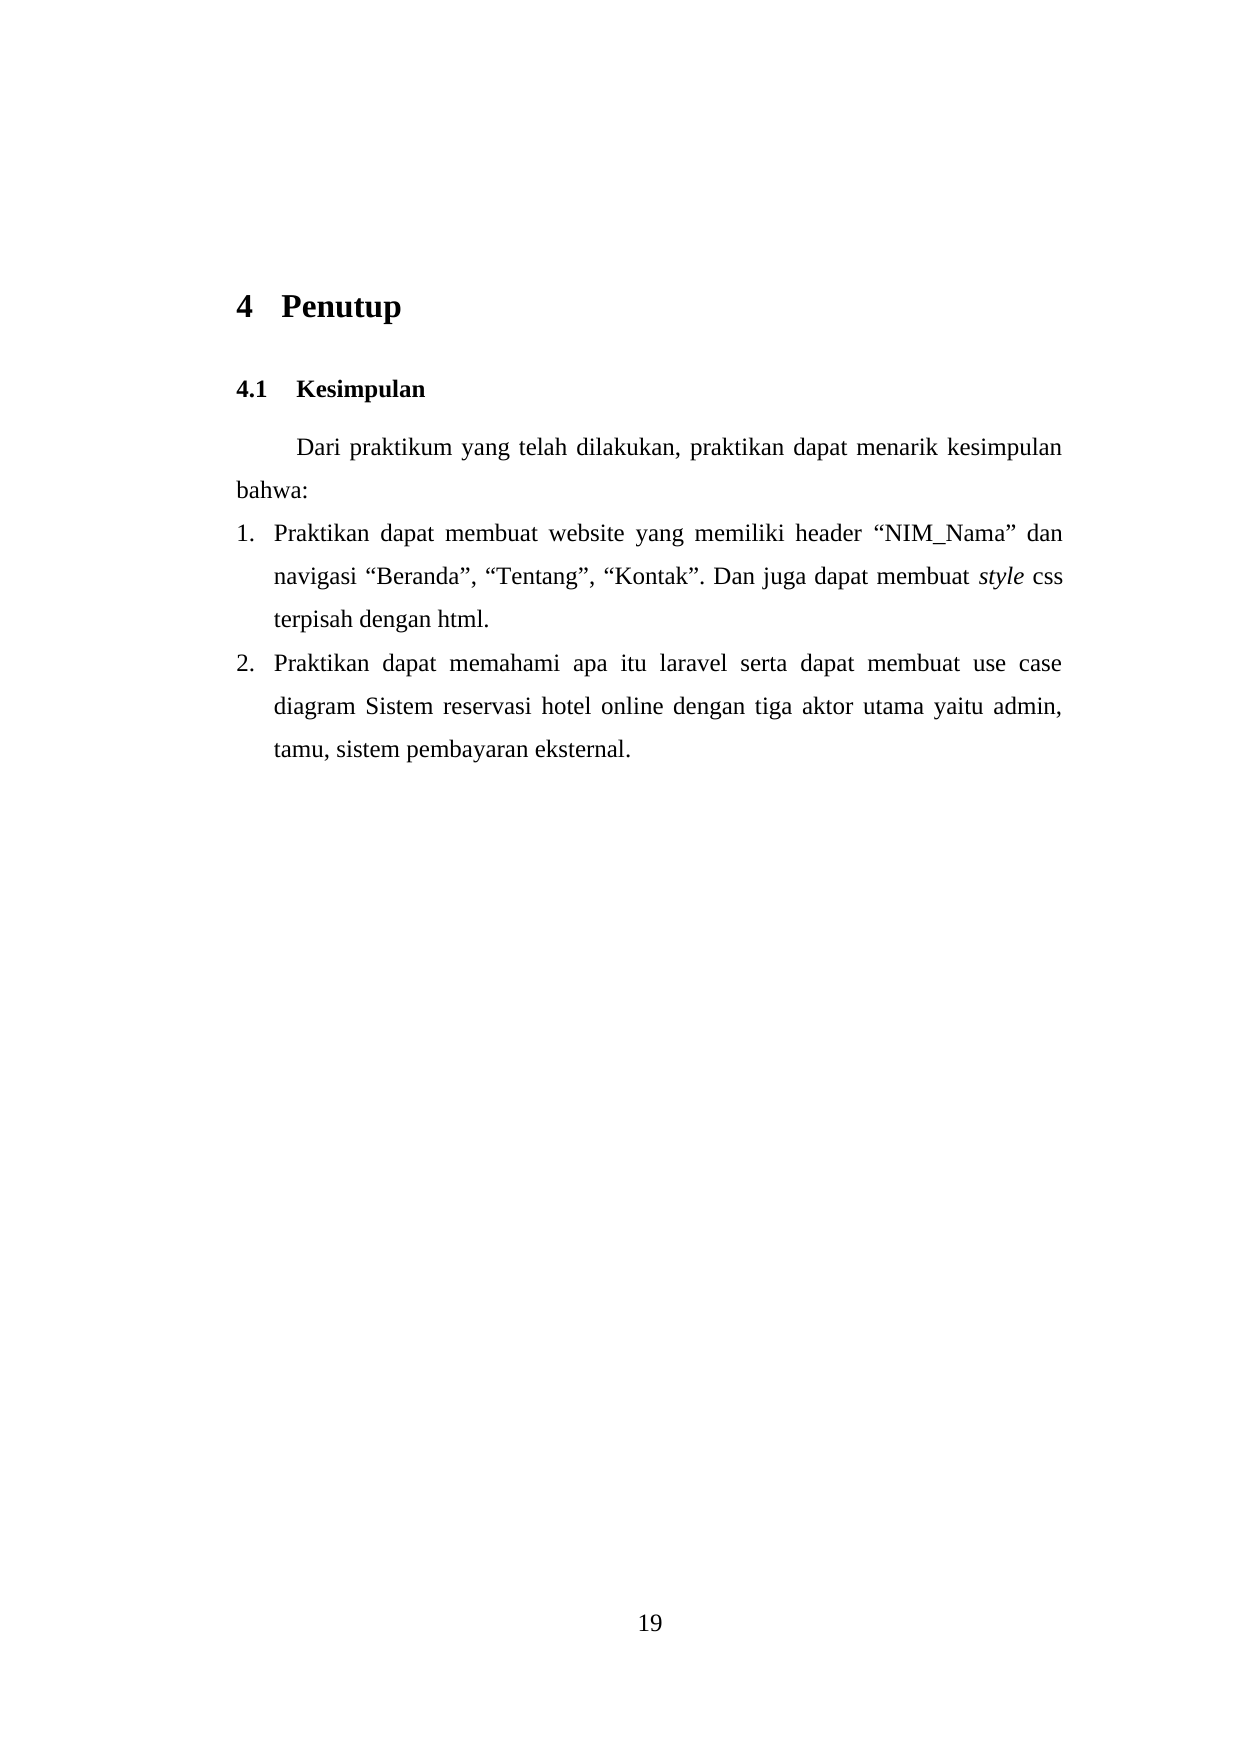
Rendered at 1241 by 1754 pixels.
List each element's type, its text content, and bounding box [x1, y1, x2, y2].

list Praktikan dapat memahami apa itu laravel serta dapat membuat use case diagram Sistem reservasi hotel online dengan tiga aktor utama yaitu admin, tamu, sistem pembayaran eksternal. [236, 648, 1063, 763]
list Praktikan dapat membuat website yang memiliki header “NIM_Nama” dan navigasi “Beranda”, “Tentang”, “Kontak”. Dan juga dapat membuat style css terpisah dengan html. [236, 518, 1063, 633]
subtitle Kesimpulan [236, 374, 1063, 403]
subtitle Penutup [236, 286, 1063, 324]
text Dari praktikum yang telah dilakukan, praktikan dapat menarik kesimpulan bahwa: [236, 432, 1063, 504]
